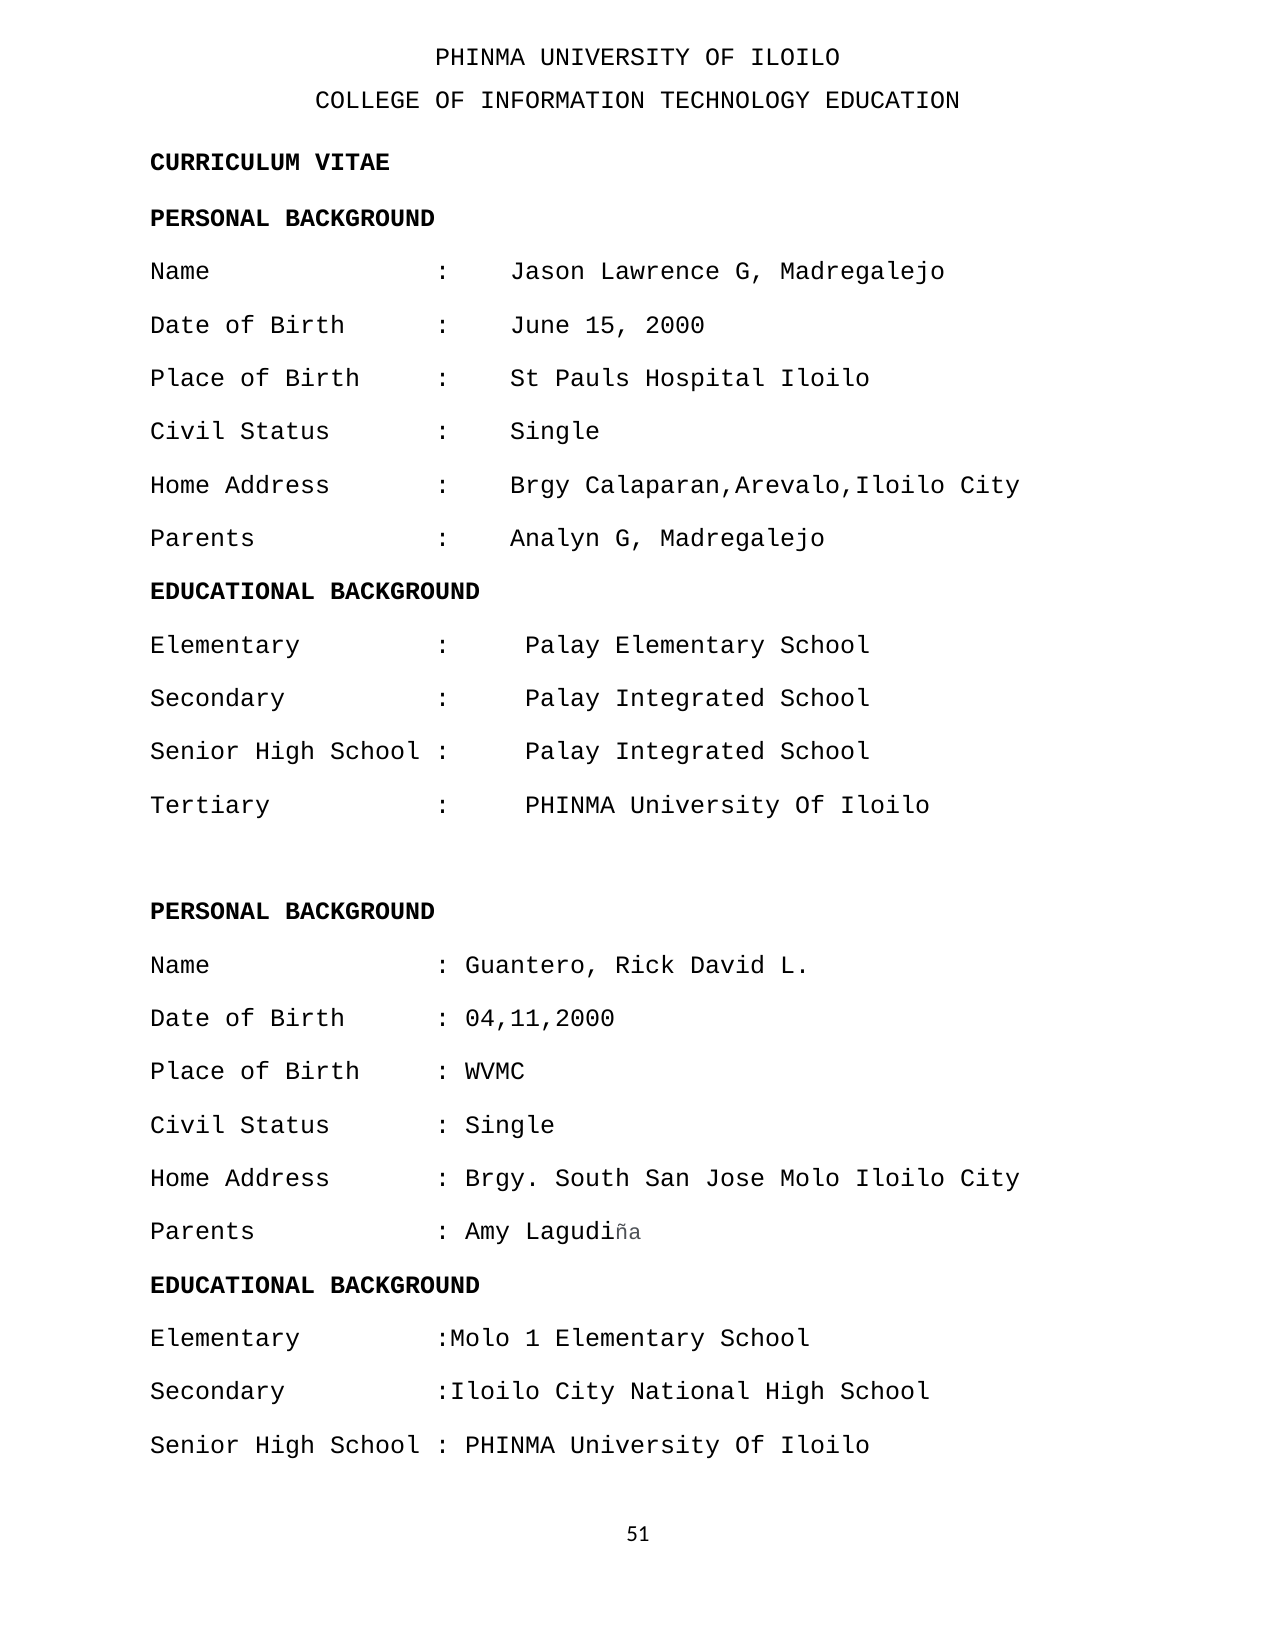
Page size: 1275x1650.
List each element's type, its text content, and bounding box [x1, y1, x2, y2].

text Date of Birth : 04,11,2000 [150, 1006, 1125, 1034]
text EDUCATIONAL BACKGROUND [150, 1272, 1125, 1301]
text CURRICULUM VITAE [150, 150, 1125, 178]
text Secondary : Palay Integrated School [150, 686, 1125, 714]
text Home Address : Brgy Calaparan,Arevalo,Iloilo City [150, 472, 1125, 501]
text Place of Birth : St Pauls Hospital Iloilo [150, 366, 1125, 394]
text Civil Status : Single [150, 1112, 1125, 1141]
text PERSONAL BACKGROUND [150, 899, 1125, 927]
text Secondary :Iloilo City National High School [150, 1379, 1125, 1407]
text EDUCATIONAL BACKGROUND [150, 579, 1125, 607]
text Tertiary : PHINMA University Of Iloilo [150, 792, 1125, 821]
text Senior High School : Palay Integrated School [150, 739, 1125, 767]
text PERSONAL BACKGROUND [150, 206, 1125, 234]
text Elementary :Molo 1 Elementary School [150, 1326, 1125, 1354]
text Parents : Amy Lagudiña [150, 1219, 1125, 1247]
text Home Address : Brgy. South San Jose Molo Iloilo City [150, 1166, 1125, 1194]
text Name : Jason Lawrence G, Madregalejo [150, 259, 1125, 287]
text Name : Guantero, Rick David L. [150, 952, 1125, 981]
text Civil Status : Single [150, 419, 1125, 447]
text Elementary : Palay Elementary School [150, 632, 1125, 661]
text Place of Birth : WVMC [150, 1059, 1125, 1087]
text Senior High School : PHINMA University Of Iloilo [150, 1432, 1125, 1461]
text Date of Birth : June 15, 2000 [150, 312, 1125, 341]
text Parents : Analyn G, Madregalejo [150, 526, 1125, 554]
